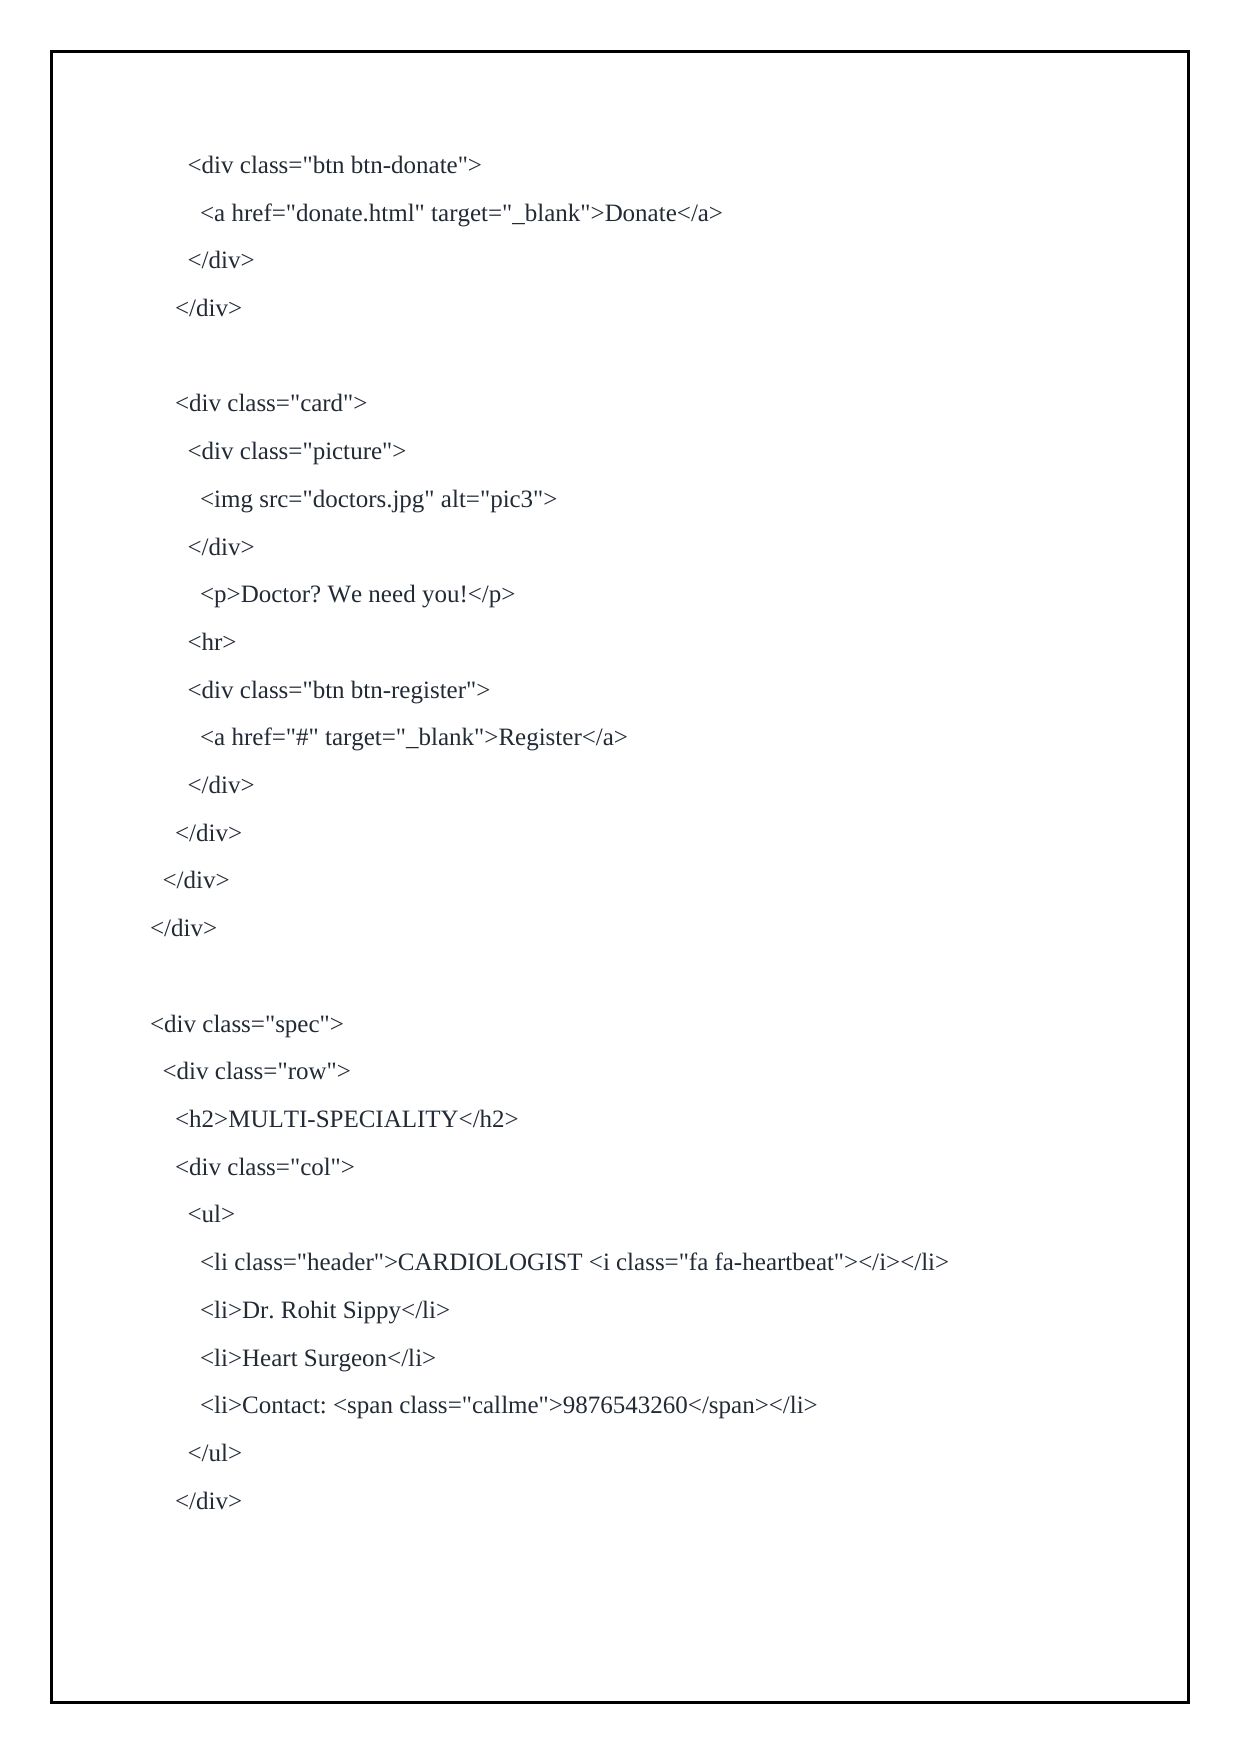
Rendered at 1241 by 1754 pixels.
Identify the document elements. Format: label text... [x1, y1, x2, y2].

text <a href="#" target="_blank">Register</a> [150, 722, 1090, 751]
text </div> [150, 1486, 1090, 1514]
text </div> [150, 245, 1090, 274]
text </div> [150, 818, 1090, 847]
text <div class="card"> [150, 388, 1090, 417]
text </div> [150, 532, 1090, 560]
text <div class="btn btn-donate"> [150, 150, 1090, 179]
text </div> [150, 866, 1090, 894]
text <li>Dr. Rohit Sippy</li> [150, 1295, 1090, 1324]
text <div class="btn btn-register"> [150, 675, 1090, 703]
text </div> [150, 770, 1090, 799]
text <li>Heart Surgeon</li> [150, 1343, 1090, 1371]
text <div class="spec"> [150, 1009, 1090, 1037]
text <li>Contact: <span class="callme">9876543260</span></li> [150, 1390, 1090, 1419]
text <ul> [150, 1199, 1090, 1228]
text <div class="col"> [150, 1152, 1090, 1181]
text <a href="donate.html" target="_blank">Donate</a> [150, 198, 1090, 226]
text <h2>MULTI-SPECIALITY</h2> [150, 1104, 1090, 1133]
text <p>Doctor? We need you!</p> [150, 579, 1090, 608]
text </div> [150, 293, 1090, 322]
text </div> [150, 913, 1090, 942]
text <img src="doctors.jpg" alt="pic3"> [150, 484, 1090, 513]
text <li class="header">CARDIOLOGIST <i class="fa fa-heartbeat"></i></li> [150, 1247, 1090, 1276]
text </ul> [150, 1438, 1090, 1467]
text <hr> [150, 627, 1090, 656]
text <div class="picture"> [150, 436, 1090, 465]
text <div class="row"> [150, 1056, 1090, 1085]
